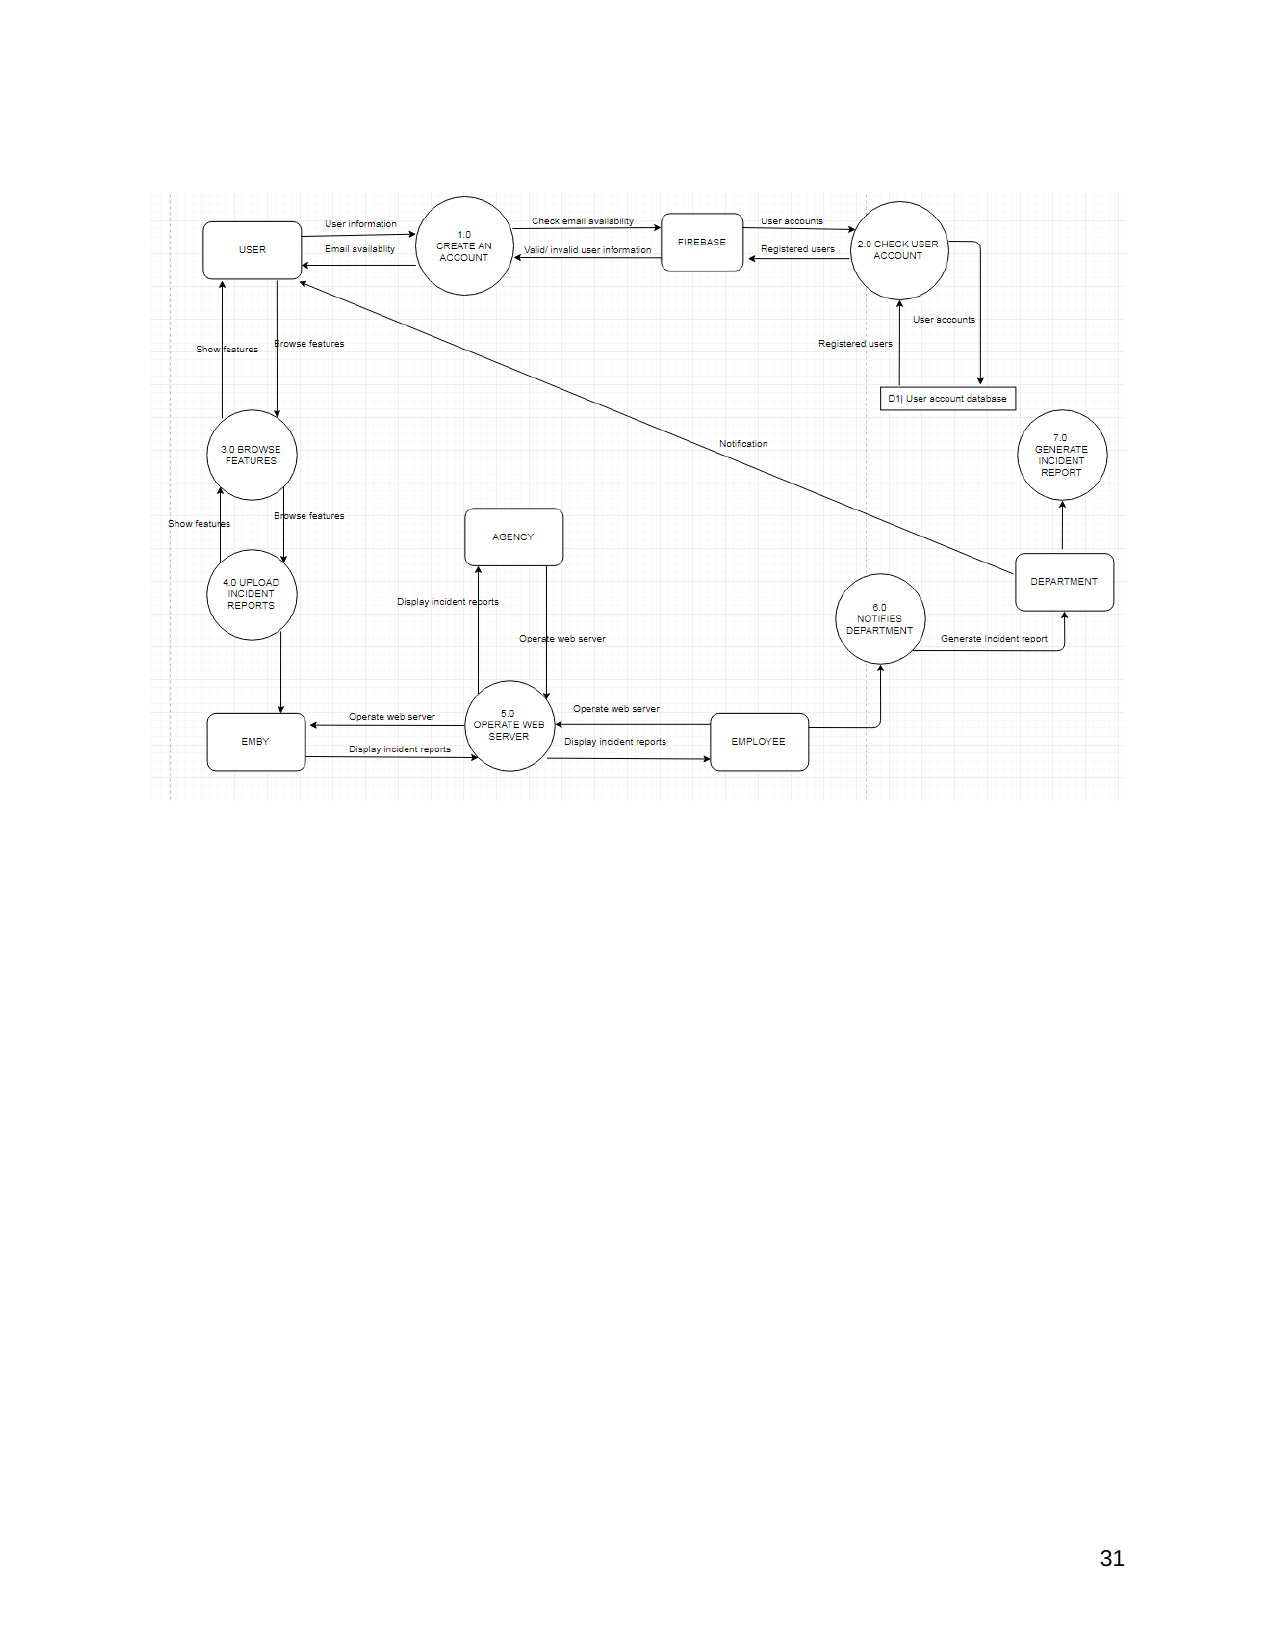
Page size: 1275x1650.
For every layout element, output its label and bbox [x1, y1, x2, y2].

picture [150, 192, 1125, 801]
